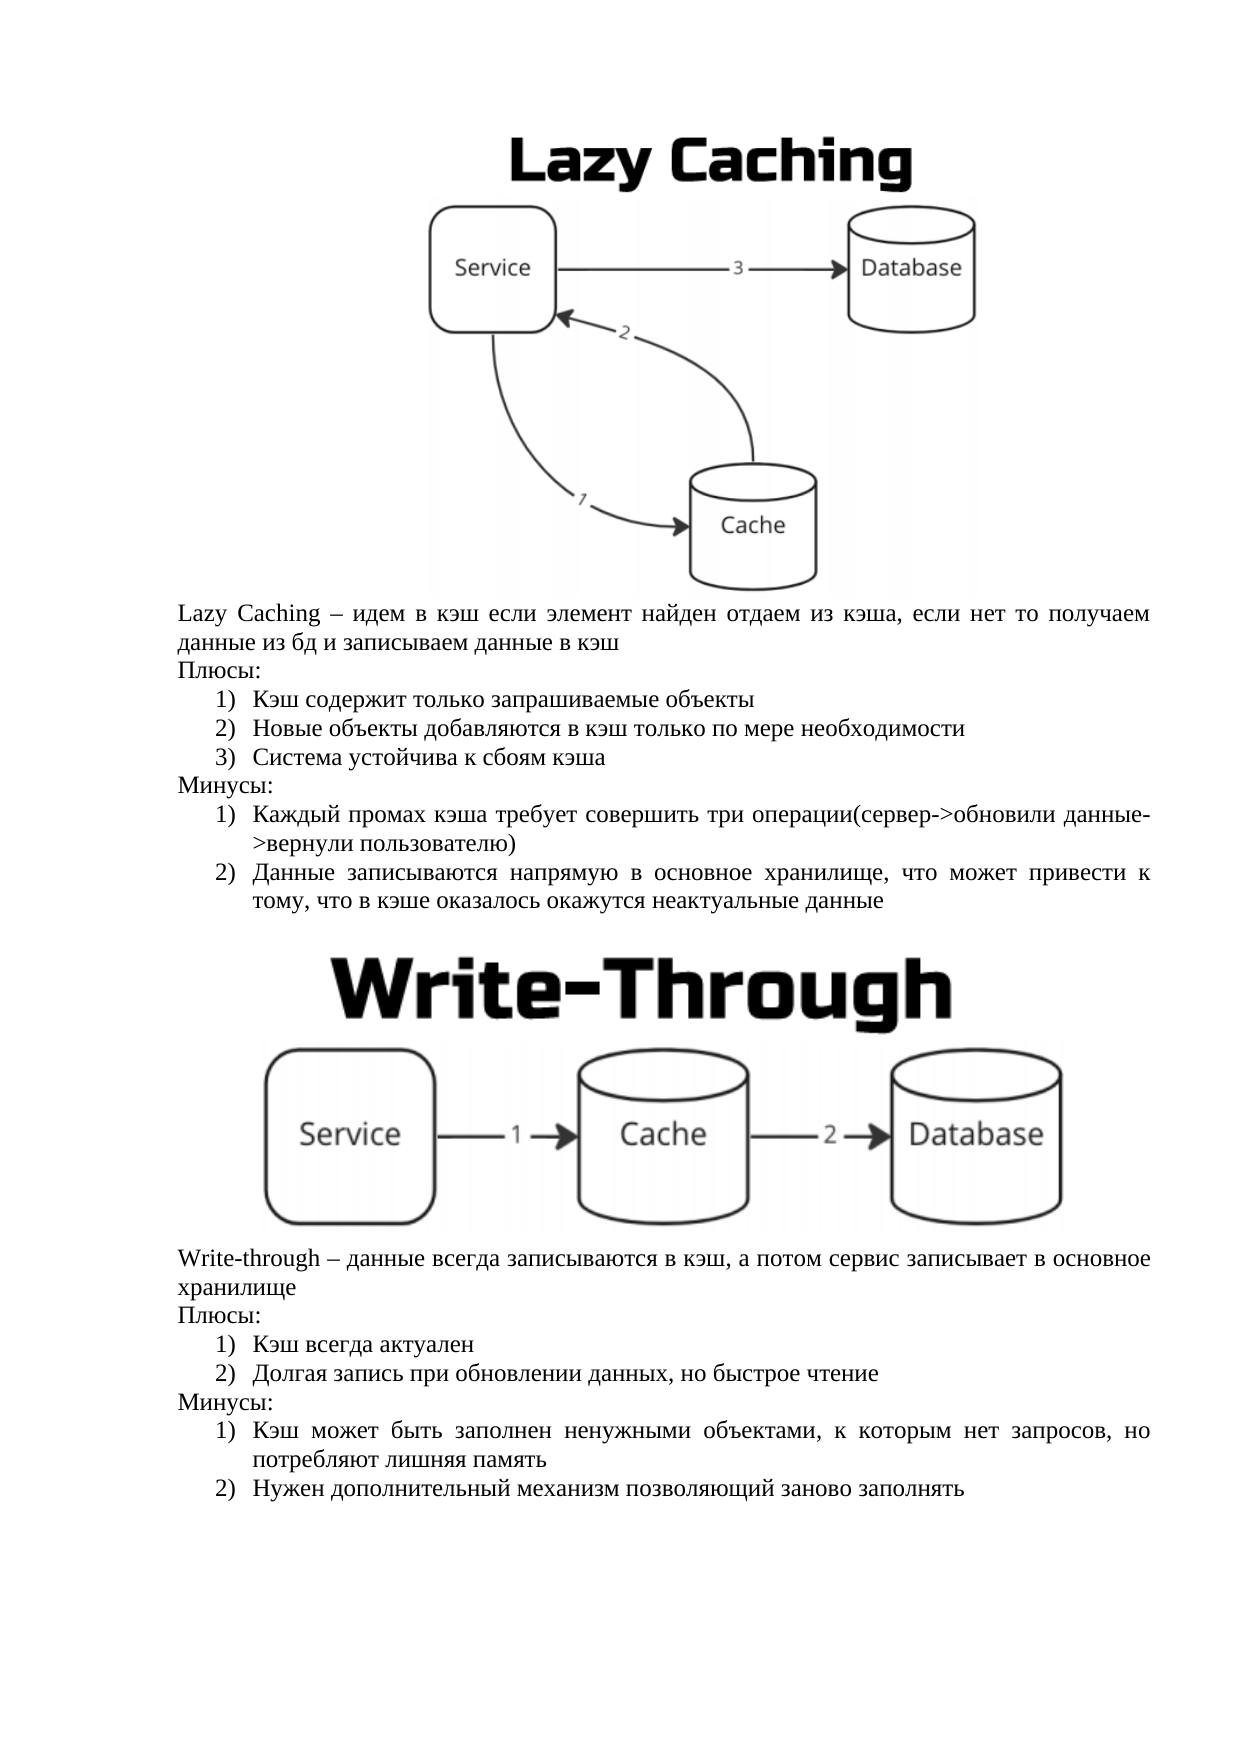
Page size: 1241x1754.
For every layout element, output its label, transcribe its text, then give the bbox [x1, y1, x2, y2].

text Минусы: [177, 770, 1152, 799]
list Кэш может быть заполнен ненужными объектами, к которым нет запросов, но потребляют лишняя память [215, 1415, 1152, 1473]
text Минусы: [177, 1387, 1152, 1415]
list Система устойчива к сбоям кэша [215, 742, 1152, 770]
list Данные записываются напрямую в основное хранилище, что может привести к тому, что в кэше оказалось окажутся неактуальные данные [215, 857, 1152, 914]
list Долгая запись при обновлении данных, но быстрое чтение [215, 1358, 1152, 1387]
text Плюсы: [177, 1300, 1152, 1329]
list Нужен дополнительный механизм позволяющий заново заполнять [215, 1473, 1152, 1502]
list Каждый промах кэша требует совершить три операции(сервер->обновили данные->вернули пользователю) [215, 799, 1152, 857]
text Lazy Caching – идем в кэш если элемент найден отдаем из кэша, если нет то получаем данные из бд и записываем данные в кэш [177, 598, 1152, 655]
list Кэш содержит только запрашиваемые объекты [215, 684, 1152, 713]
text Плюсы: [177, 655, 1152, 684]
picture [259, 942, 1070, 1243]
picture [425, 118, 979, 598]
list Новые объекты добавляются в кэш только по мере необходимости [215, 713, 1152, 742]
text Write-through – данные всегда записываются в кэш, а потом сервис записывает в основное хранилище [177, 1243, 1152, 1300]
list Кэш всегда актуален [215, 1329, 1152, 1358]
